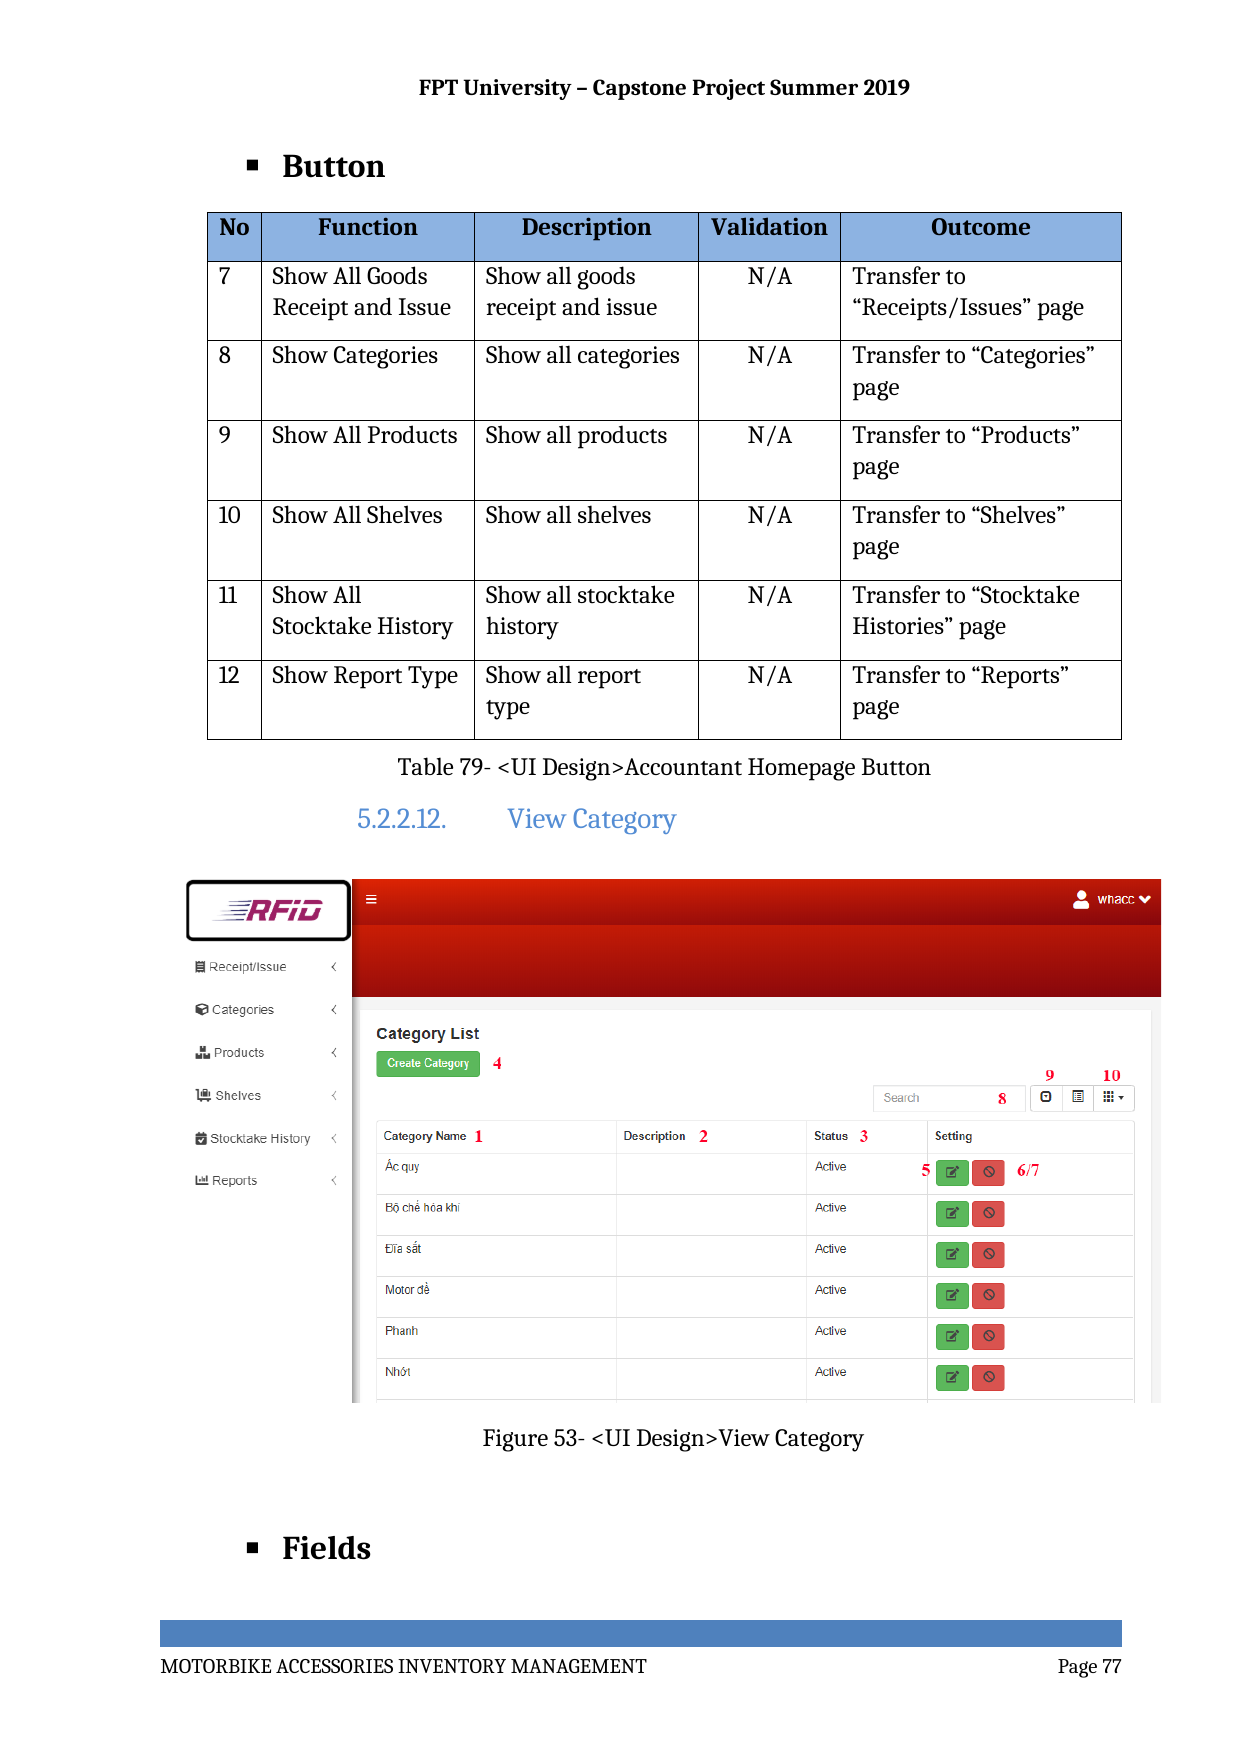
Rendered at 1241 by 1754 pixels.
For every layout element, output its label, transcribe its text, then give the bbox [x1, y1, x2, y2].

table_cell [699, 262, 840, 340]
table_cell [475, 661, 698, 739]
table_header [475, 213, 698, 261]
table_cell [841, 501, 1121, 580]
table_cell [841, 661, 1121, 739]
picture [186, 879, 1162, 1403]
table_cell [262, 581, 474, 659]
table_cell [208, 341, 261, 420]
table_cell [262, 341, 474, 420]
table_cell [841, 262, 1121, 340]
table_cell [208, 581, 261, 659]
subtitle View Category [357, 802, 1122, 836]
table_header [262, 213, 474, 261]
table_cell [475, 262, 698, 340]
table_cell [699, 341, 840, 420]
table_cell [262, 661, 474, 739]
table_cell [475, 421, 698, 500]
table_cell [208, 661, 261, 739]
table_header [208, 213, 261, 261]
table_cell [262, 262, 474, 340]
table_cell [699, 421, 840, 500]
list Button [244, 147, 1122, 185]
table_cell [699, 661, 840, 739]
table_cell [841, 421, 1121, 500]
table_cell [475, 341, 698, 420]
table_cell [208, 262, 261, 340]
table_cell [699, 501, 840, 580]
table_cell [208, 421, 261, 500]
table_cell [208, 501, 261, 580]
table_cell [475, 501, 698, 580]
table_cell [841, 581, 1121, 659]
list Fields [244, 1530, 1122, 1568]
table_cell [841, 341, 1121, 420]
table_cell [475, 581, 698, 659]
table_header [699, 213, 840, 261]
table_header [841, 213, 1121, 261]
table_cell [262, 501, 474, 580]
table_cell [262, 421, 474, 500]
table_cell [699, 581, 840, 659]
